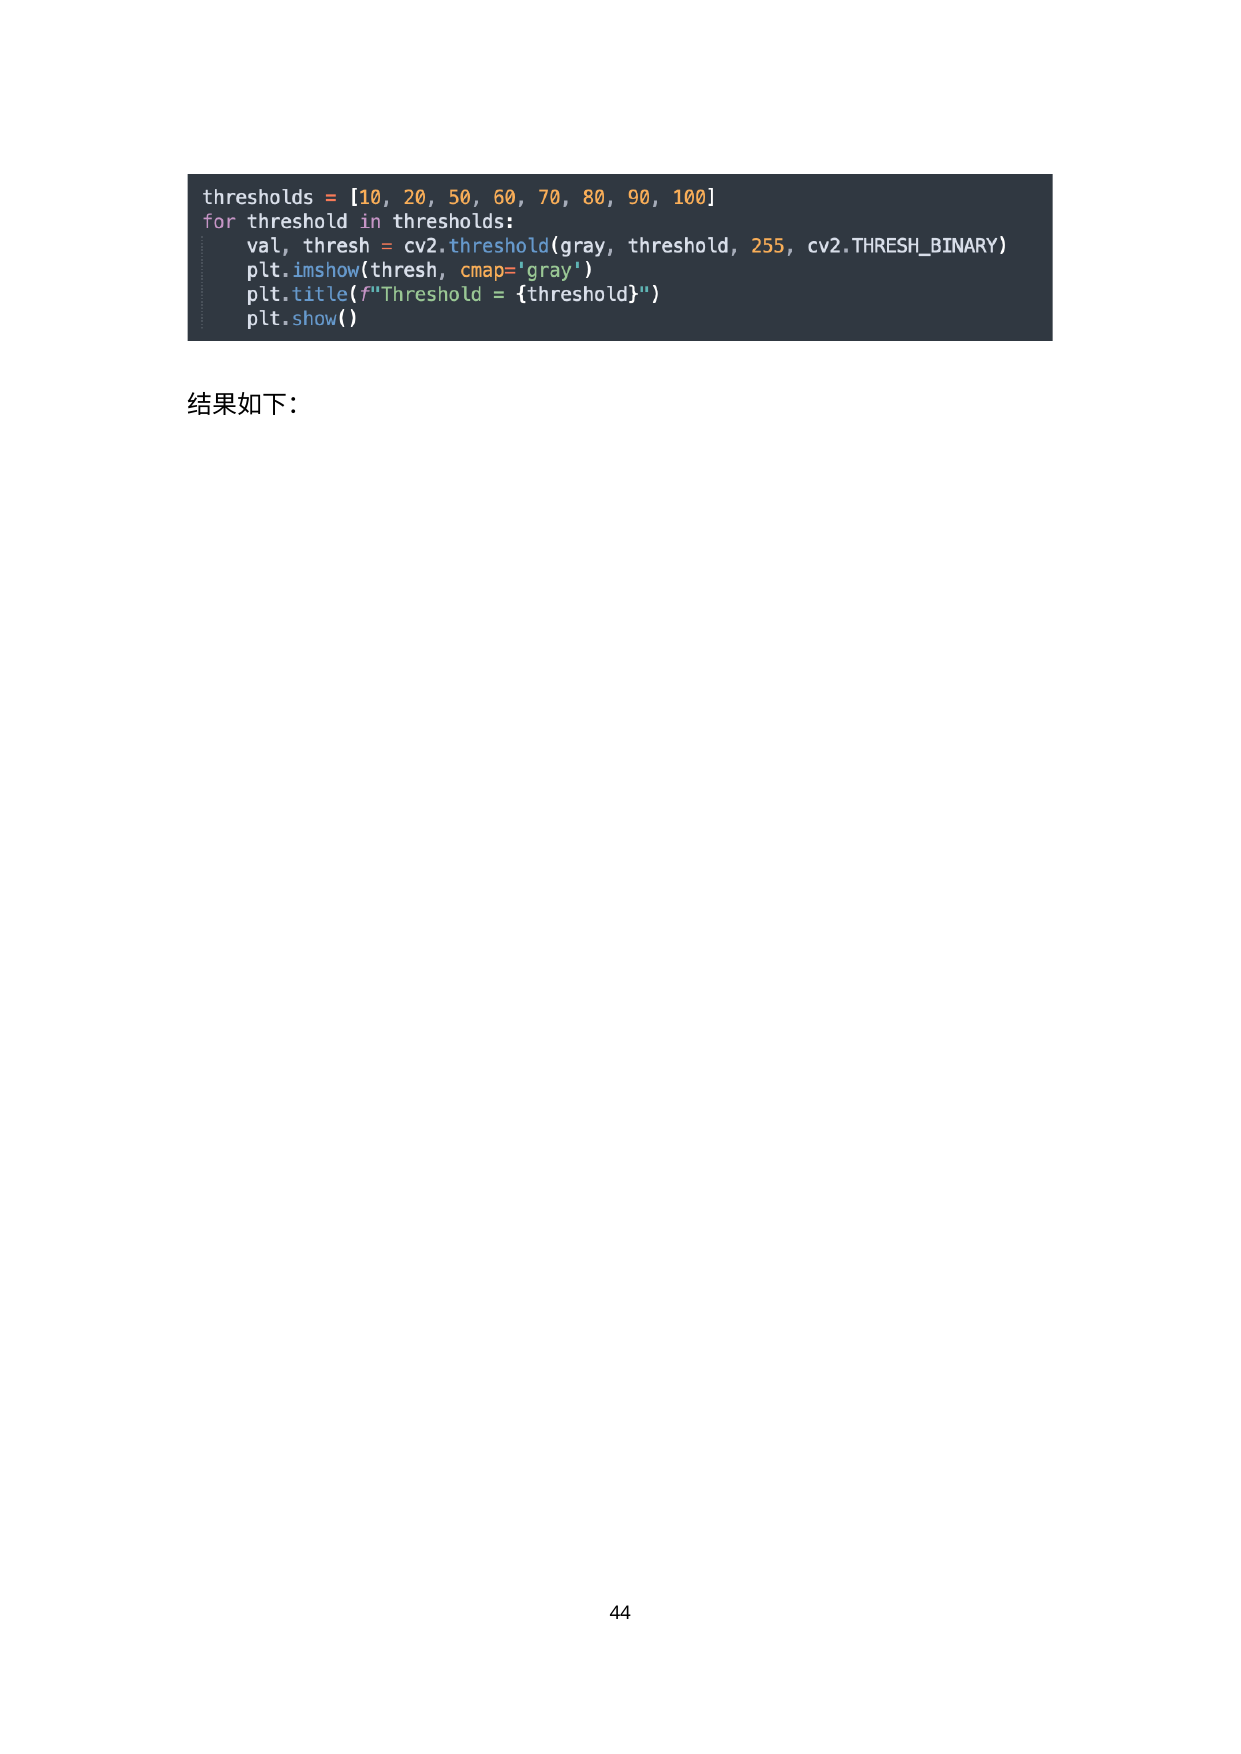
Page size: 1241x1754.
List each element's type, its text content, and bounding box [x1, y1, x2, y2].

text 结果如下： [187, 370, 1053, 435]
picture [187, 174, 1053, 341]
